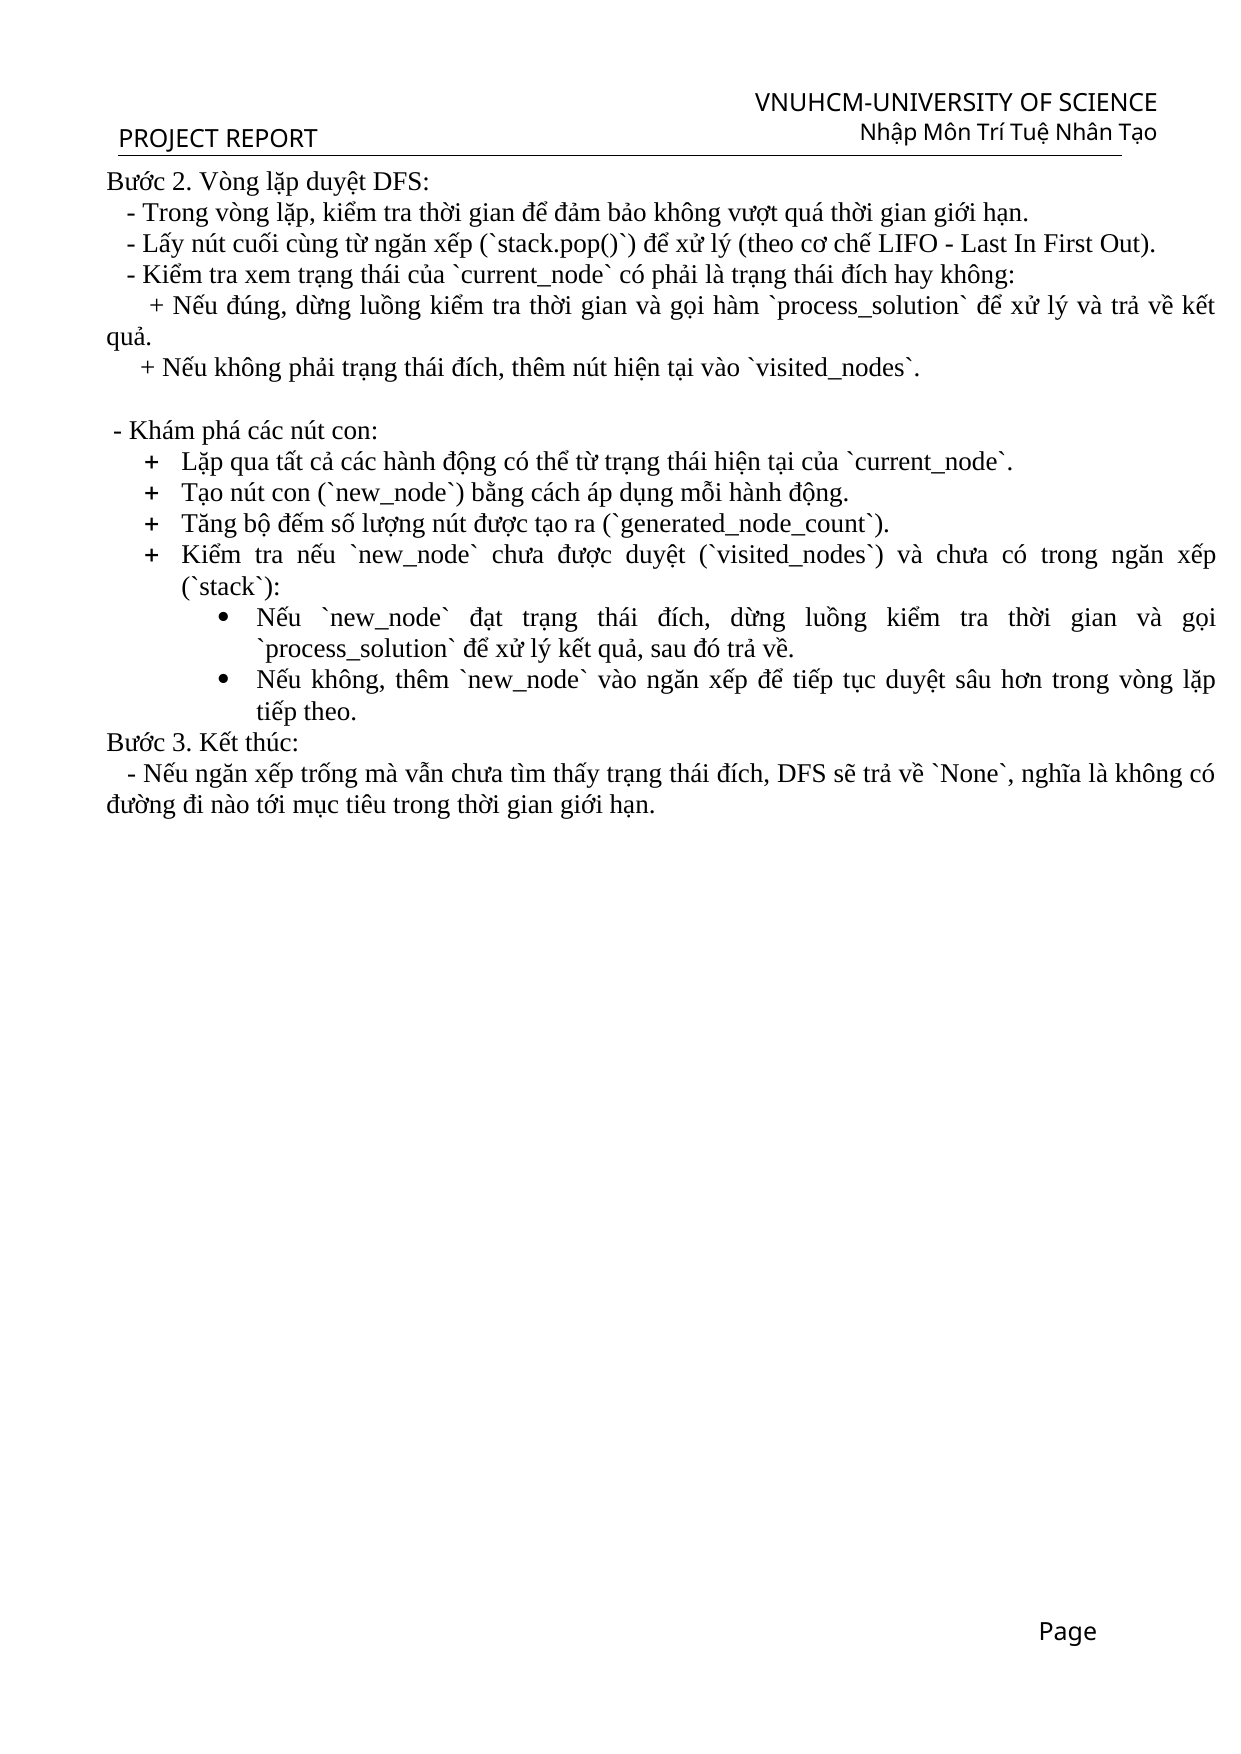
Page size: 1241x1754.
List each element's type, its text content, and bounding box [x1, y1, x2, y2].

text Bước 2. Vòng lặp duyệt DFS: [106, 164, 1217, 196]
text + Nếu đúng, dừng luồng kiểm tra thời gian và gọi hàm `process_solution` để xử lý và trả về kết quả. [106, 289, 1217, 351]
text + Nếu không phải trạng thái đích, thêm nút hiện tại vào `visited_nodes`. [106, 351, 1217, 383]
text - Lấy nút cuối cùng từ ngăn xếp (`stack.pop()`) để xử lý (theo cơ chế LIFO - Last In First Out). [106, 227, 1217, 258]
list Kiểm tra nếu `new_node` chưa được duyệt (`visited_nodes`) và chưa có trong ngăn xếp (`stack`): [144, 539, 1217, 601]
list Nếu `new_node` đạt trạng thái đích, dừng luồng kiểm tra thời gian và gọi `process_solution` để xử lý kết quả, sau đó trả về. [219, 601, 1217, 663]
text - Kiểm tra xem trạng thái của `current_node` có phải là trạng thái đích hay không: [106, 258, 1217, 289]
text - Trong vòng lặp, kiểm tra thời gian để đảm bảo không vượt quá thời gian giới hạn. [106, 196, 1217, 227]
list Tăng bộ đếm số lượng nút được tạo ra (`generated_node_count`). [144, 507, 1217, 539]
text Bước 3. Kết thúc: [106, 726, 1217, 757]
text - Nếu ngăn xếp trống mà vẫn chưa tìm thấy trạng thái đích, DFS sẽ trả về `None`, nghĩa là không có đường đi nào tới mục tiêu trong thời gian giới hạn. [106, 757, 1217, 819]
list Lặp qua tất cả các hành động có thể từ trạng thái hiện tại của `current_node`. [144, 445, 1217, 476]
list Tạo nút con (`new_node`) bằng cách áp dụng mỗi hành động. [144, 476, 1217, 507]
text - Khám phá các nút con: [106, 414, 1217, 445]
list Nếu không, thêm `new_node` vào ngăn xếp để tiếp tục duyệt sâu hơn trong vòng lặp tiếp theo. [219, 663, 1217, 726]
